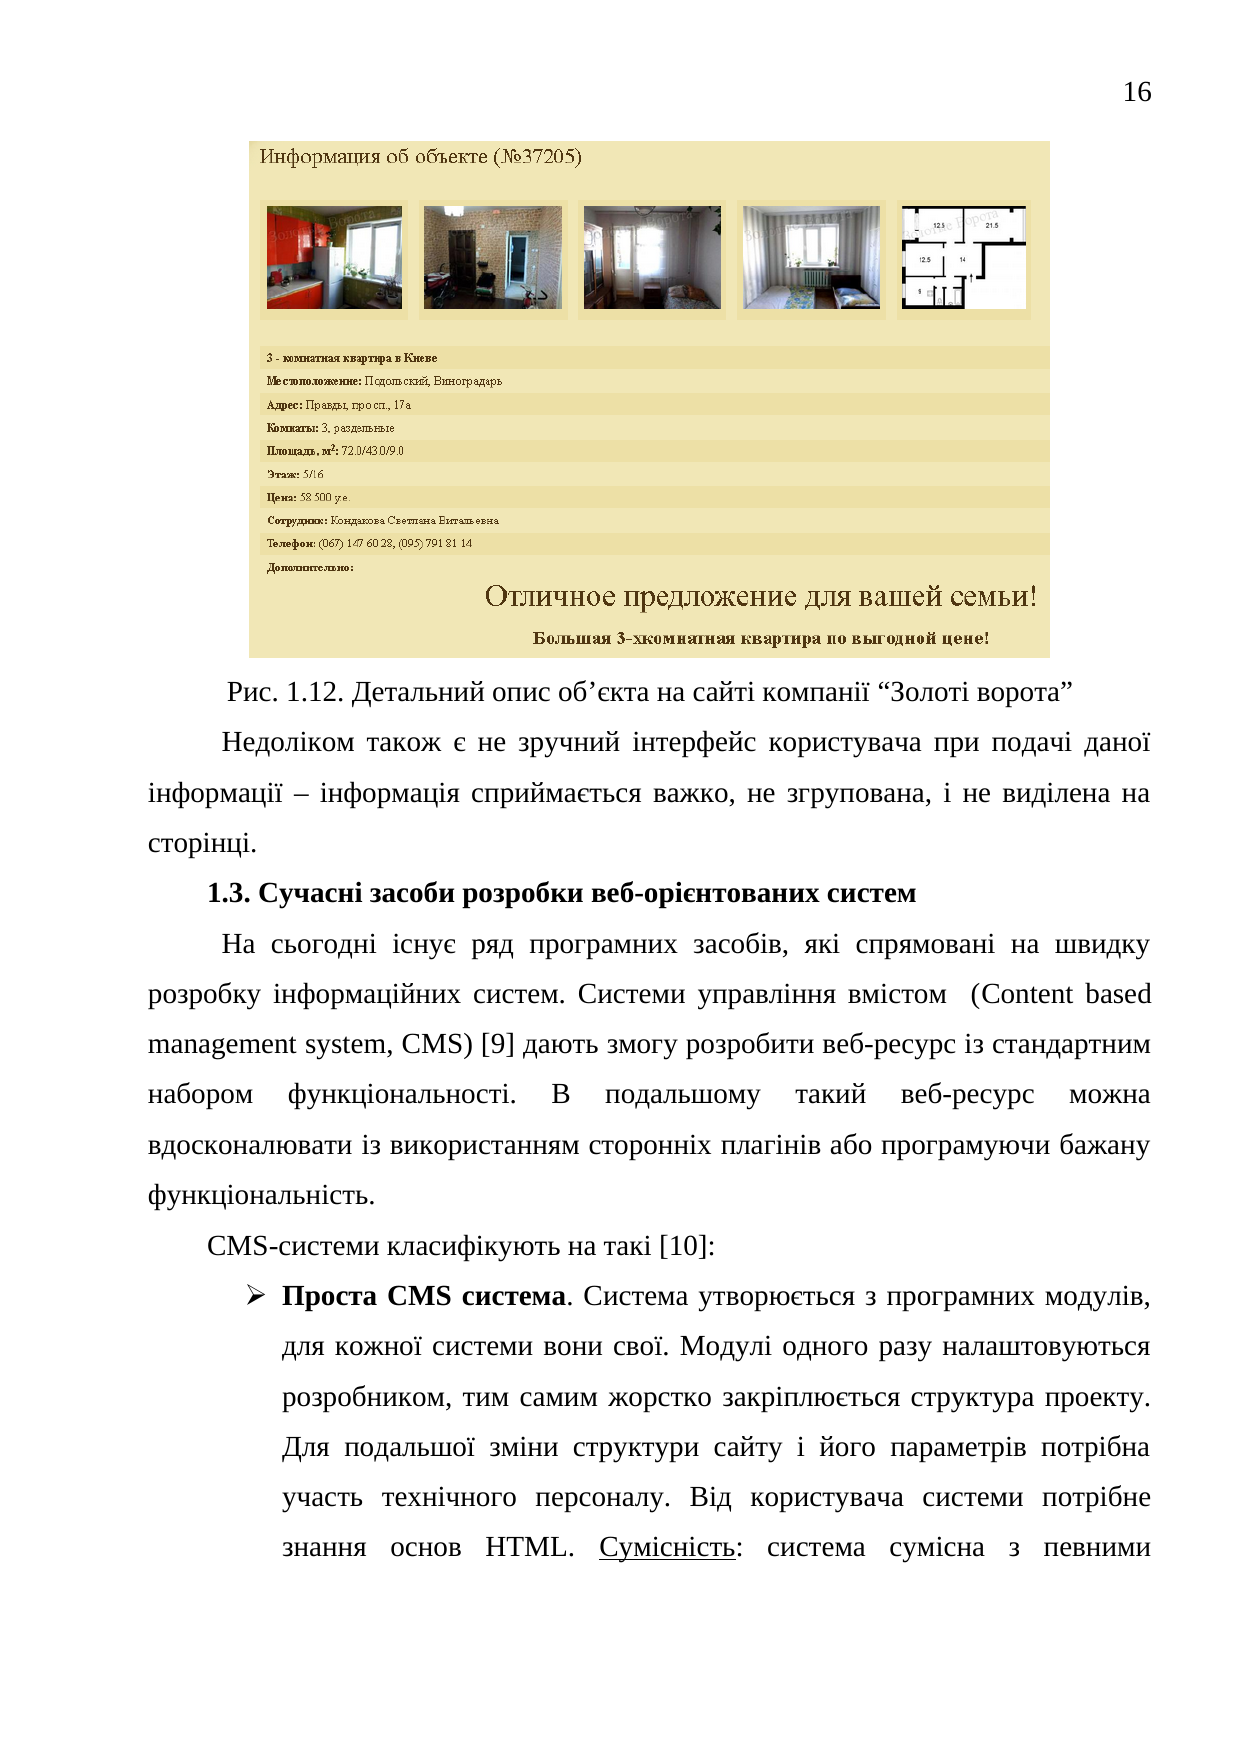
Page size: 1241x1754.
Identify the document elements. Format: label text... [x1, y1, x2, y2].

subtitle 1.3. Сучасні засоби розробки веб-орієнтованих систем [148, 875, 1152, 909]
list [244, 1278, 1152, 1563]
picture [249, 141, 1050, 658]
text CMS-системи класифікують на такі [10]: [148, 1228, 1152, 1261]
text Рис. 1.12. Детальний опис об’єкта на сайті компанії “Золоті ворота” [148, 674, 1152, 708]
text На сьогодні існує ряд програмних засобів, які спрямовані на швидку розробку інформаційних систем. Системи управління вмістом (Content based management system, CMS) [9] дають змогу розробити веб-ресурс із стандартним набором функціональності. В подальшому такий веб-ресурс можна вдосконалювати із використанням сторонніх плагінів або програмуючи бажану функціональність. [148, 926, 1152, 1211]
text Недоліком також є не зручний інтерфейс користувача при подачі даної інформації – інформація сприймається важко, не згрупована, і не виділена на сторінці. [148, 724, 1152, 859]
